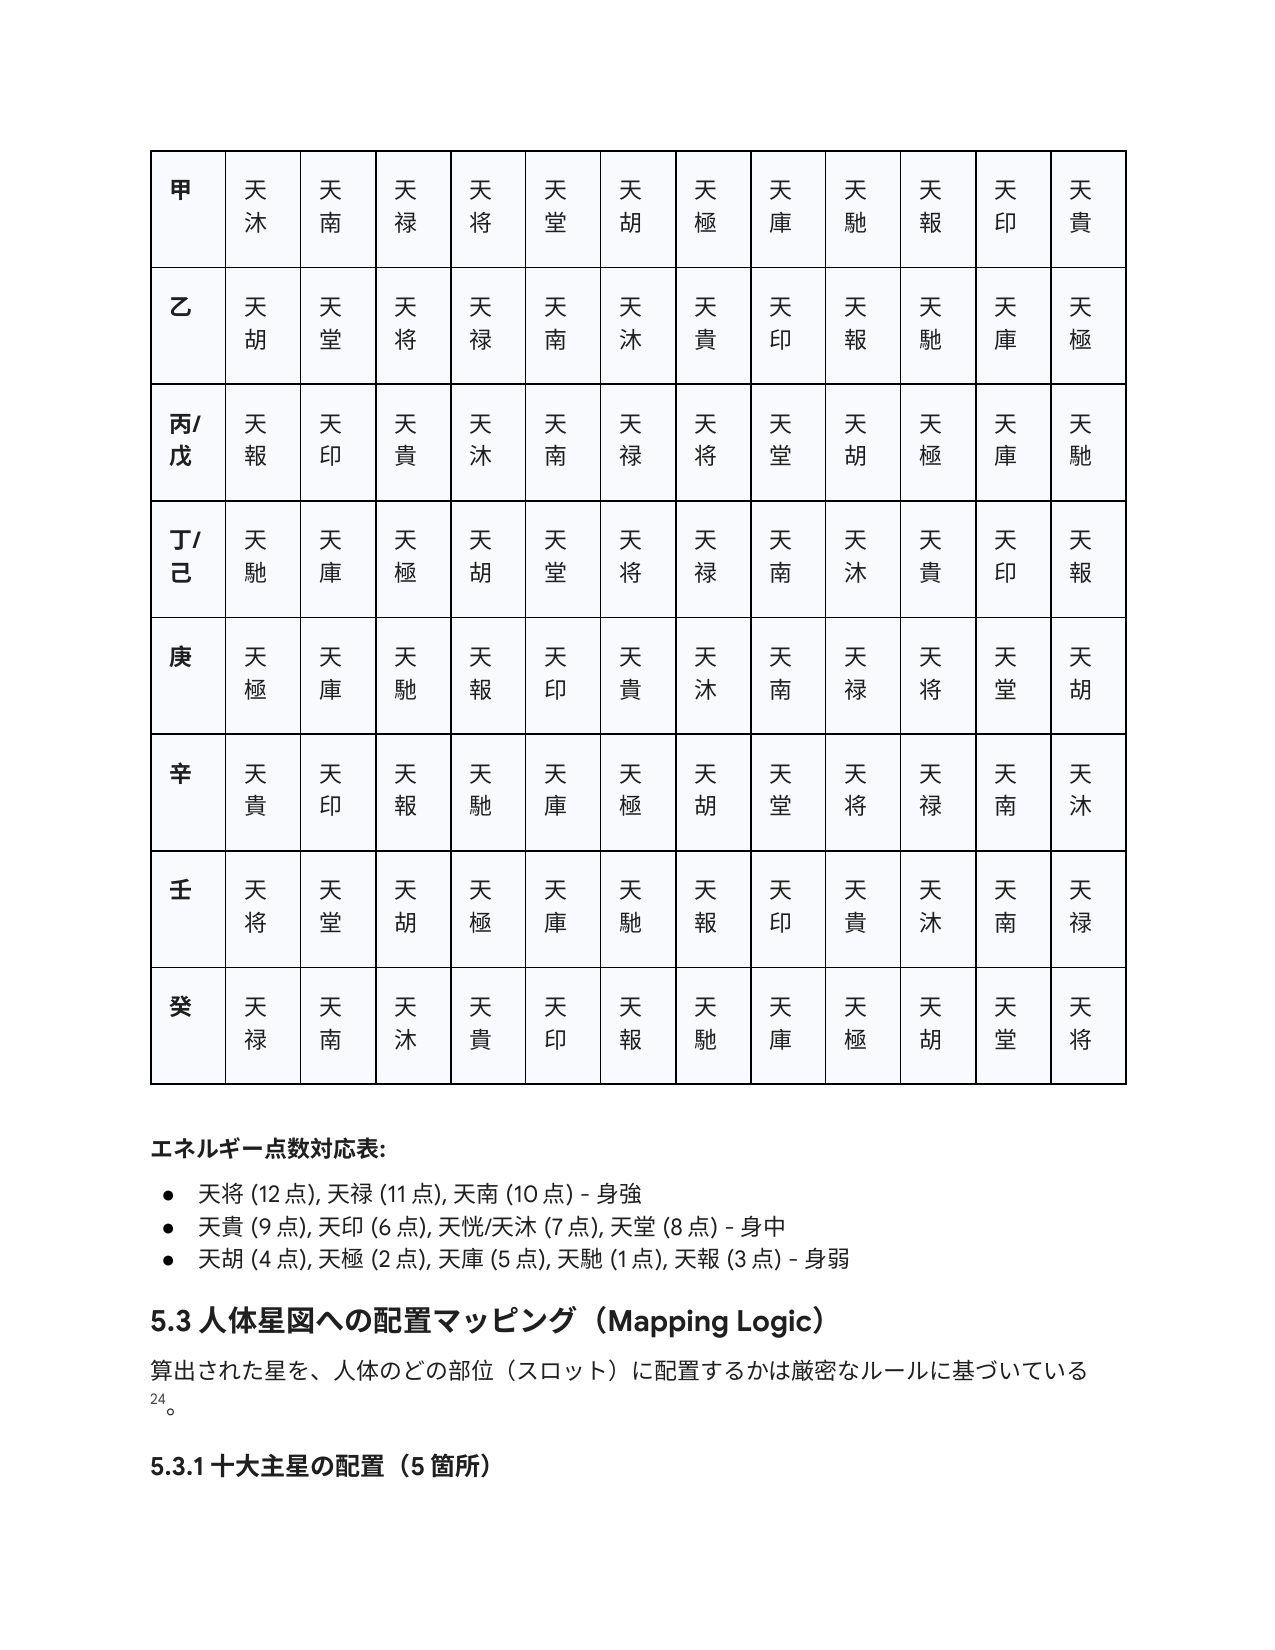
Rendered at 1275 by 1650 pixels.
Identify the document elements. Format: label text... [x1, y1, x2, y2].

table_cell 天沐 [377, 968, 450, 1083]
table_cell 天報 [1052, 502, 1125, 617]
table_cell 天堂 [526, 502, 600, 617]
table_cell 天庫 [526, 852, 600, 967]
table_cell 癸 [152, 968, 225, 1083]
table_cell 天胡 [1052, 618, 1125, 733]
table_cell 天将 [601, 502, 675, 617]
table_cell 天禄 [377, 152, 450, 267]
table_cell 天南 [977, 735, 1050, 850]
table_cell 天沐 [677, 618, 750, 733]
table_cell 天沐 [601, 268, 675, 383]
table_cell 天印 [977, 502, 1050, 617]
table_cell 庚 [152, 618, 225, 733]
table_cell 天沐 [826, 502, 900, 617]
table_cell 天印 [526, 618, 600, 733]
table_cell 天貴 [1052, 152, 1125, 267]
table_cell 天禄 [826, 618, 900, 733]
table_cell 丙/戊 [152, 385, 225, 500]
table_cell 天馳 [1052, 385, 1125, 500]
table_cell 天貴 [677, 268, 750, 383]
table_cell 天馳 [826, 152, 900, 267]
table_cell 天馳 [901, 268, 975, 383]
text エネルギー点数対応表: [150, 1135, 1125, 1164]
table_cell 天禄 [226, 968, 300, 1083]
table_cell 天印 [752, 268, 825, 383]
table_cell 辛 [152, 735, 225, 850]
table_cell 天印 [977, 152, 1050, 267]
subtitle 5.3.1 十大主星の配置（5箇所） [150, 1451, 1125, 1483]
table_cell 天将 [377, 268, 450, 383]
table_cell 天堂 [977, 968, 1050, 1083]
table_cell 天胡 [677, 735, 750, 850]
table_cell 天胡 [826, 385, 900, 500]
table_cell 天庫 [752, 152, 825, 267]
table_cell 天庫 [977, 268, 1050, 383]
table_cell 天報 [826, 268, 900, 383]
table_cell 壬 [152, 852, 225, 967]
table_cell 天南 [301, 968, 375, 1083]
table_cell 天貴 [377, 385, 450, 500]
table_cell 天胡 [226, 268, 300, 383]
table_cell 天極 [901, 385, 975, 500]
table_cell 天印 [752, 852, 825, 967]
table_cell 天南 [526, 385, 600, 500]
list 天貴 (9点), 天印 (6点), 天恍/天沐 (7点), 天堂 (8点) - 身中 [161, 1213, 1125, 1242]
text 算出された星を、人体のどの部位（スロット）に配置するかは厳密なルールに基づいている 24。 [150, 1357, 1125, 1422]
table_cell 天報 [377, 735, 450, 850]
table_cell 天堂 [301, 268, 375, 383]
table_cell 天極 [601, 735, 675, 850]
table_cell 天貴 [226, 735, 300, 850]
table_cell 天馳 [677, 968, 750, 1083]
table_cell 天馳 [601, 852, 675, 967]
table_cell 天堂 [977, 618, 1050, 733]
table_cell 天報 [677, 852, 750, 967]
table_cell 天馳 [377, 618, 450, 733]
table_cell 天庫 [752, 968, 825, 1083]
table_cell 天極 [377, 502, 450, 617]
table_cell 天将 [226, 852, 300, 967]
table_cell 天庫 [301, 502, 375, 617]
table_cell 天沐 [901, 852, 975, 967]
table_cell 天将 [452, 152, 525, 267]
table_cell 天貴 [901, 502, 975, 617]
table_cell 天馳 [226, 502, 300, 617]
table_cell 天極 [677, 152, 750, 267]
table_cell 天印 [301, 735, 375, 850]
table_cell 甲 [152, 152, 225, 267]
table_cell 天禄 [601, 385, 675, 500]
table_cell 天南 [752, 502, 825, 617]
table_cell 天報 [901, 152, 975, 267]
table_cell 天報 [226, 385, 300, 500]
table_cell 天極 [226, 618, 300, 733]
table_cell 天沐 [452, 385, 525, 500]
table_cell 天極 [826, 968, 900, 1083]
table_cell 天庫 [301, 618, 375, 733]
table_cell 天堂 [301, 852, 375, 967]
table_cell 天禄 [1052, 852, 1125, 967]
table_cell 丁/己 [152, 502, 225, 617]
table_cell 天禄 [452, 268, 525, 383]
table_cell 天将 [901, 618, 975, 733]
table_cell 天印 [301, 385, 375, 500]
table_cell 天胡 [601, 152, 675, 267]
table_cell 天印 [526, 968, 600, 1083]
list 天胡 (4点), 天極 (2点), 天庫 (5点), 天馳 (1点), 天報 (3点) - 身弱 [161, 1246, 1125, 1274]
table_cell 天貴 [601, 618, 675, 733]
table_cell 天馳 [452, 735, 525, 850]
table_cell 天将 [1052, 968, 1125, 1083]
table_cell 天将 [826, 735, 900, 850]
subtitle 5.3 人体星図への配置マッピング（Mapping Logic） [150, 1303, 1125, 1340]
table_cell 天南 [977, 852, 1050, 967]
table_cell 天南 [301, 152, 375, 267]
table_cell 天胡 [901, 968, 975, 1083]
table_cell 天胡 [377, 852, 450, 967]
table_cell 天南 [526, 268, 600, 383]
table_cell 天報 [601, 968, 675, 1083]
table_cell 天貴 [452, 968, 525, 1083]
table_cell 天庫 [977, 385, 1050, 500]
table_cell 天堂 [752, 385, 825, 500]
table_cell 天沐 [226, 152, 300, 267]
table_cell 天南 [752, 618, 825, 733]
table_cell 天将 [677, 385, 750, 500]
list 天将 (12点), 天禄 (11点), 天南 (10点) - 身強 [161, 1180, 1125, 1209]
table_cell 天沐 [1052, 735, 1125, 850]
table_cell 天貴 [826, 852, 900, 967]
table_cell 乙 [152, 268, 225, 383]
table_cell 天庫 [526, 735, 600, 850]
table_cell 天堂 [752, 735, 825, 850]
table_cell 天堂 [526, 152, 600, 267]
table_cell 天報 [452, 618, 525, 733]
table_cell 天胡 [452, 502, 525, 617]
table_cell 天極 [1052, 268, 1125, 383]
table_cell 天禄 [677, 502, 750, 617]
table_cell 天禄 [901, 735, 975, 850]
table_cell 天極 [452, 852, 525, 967]
